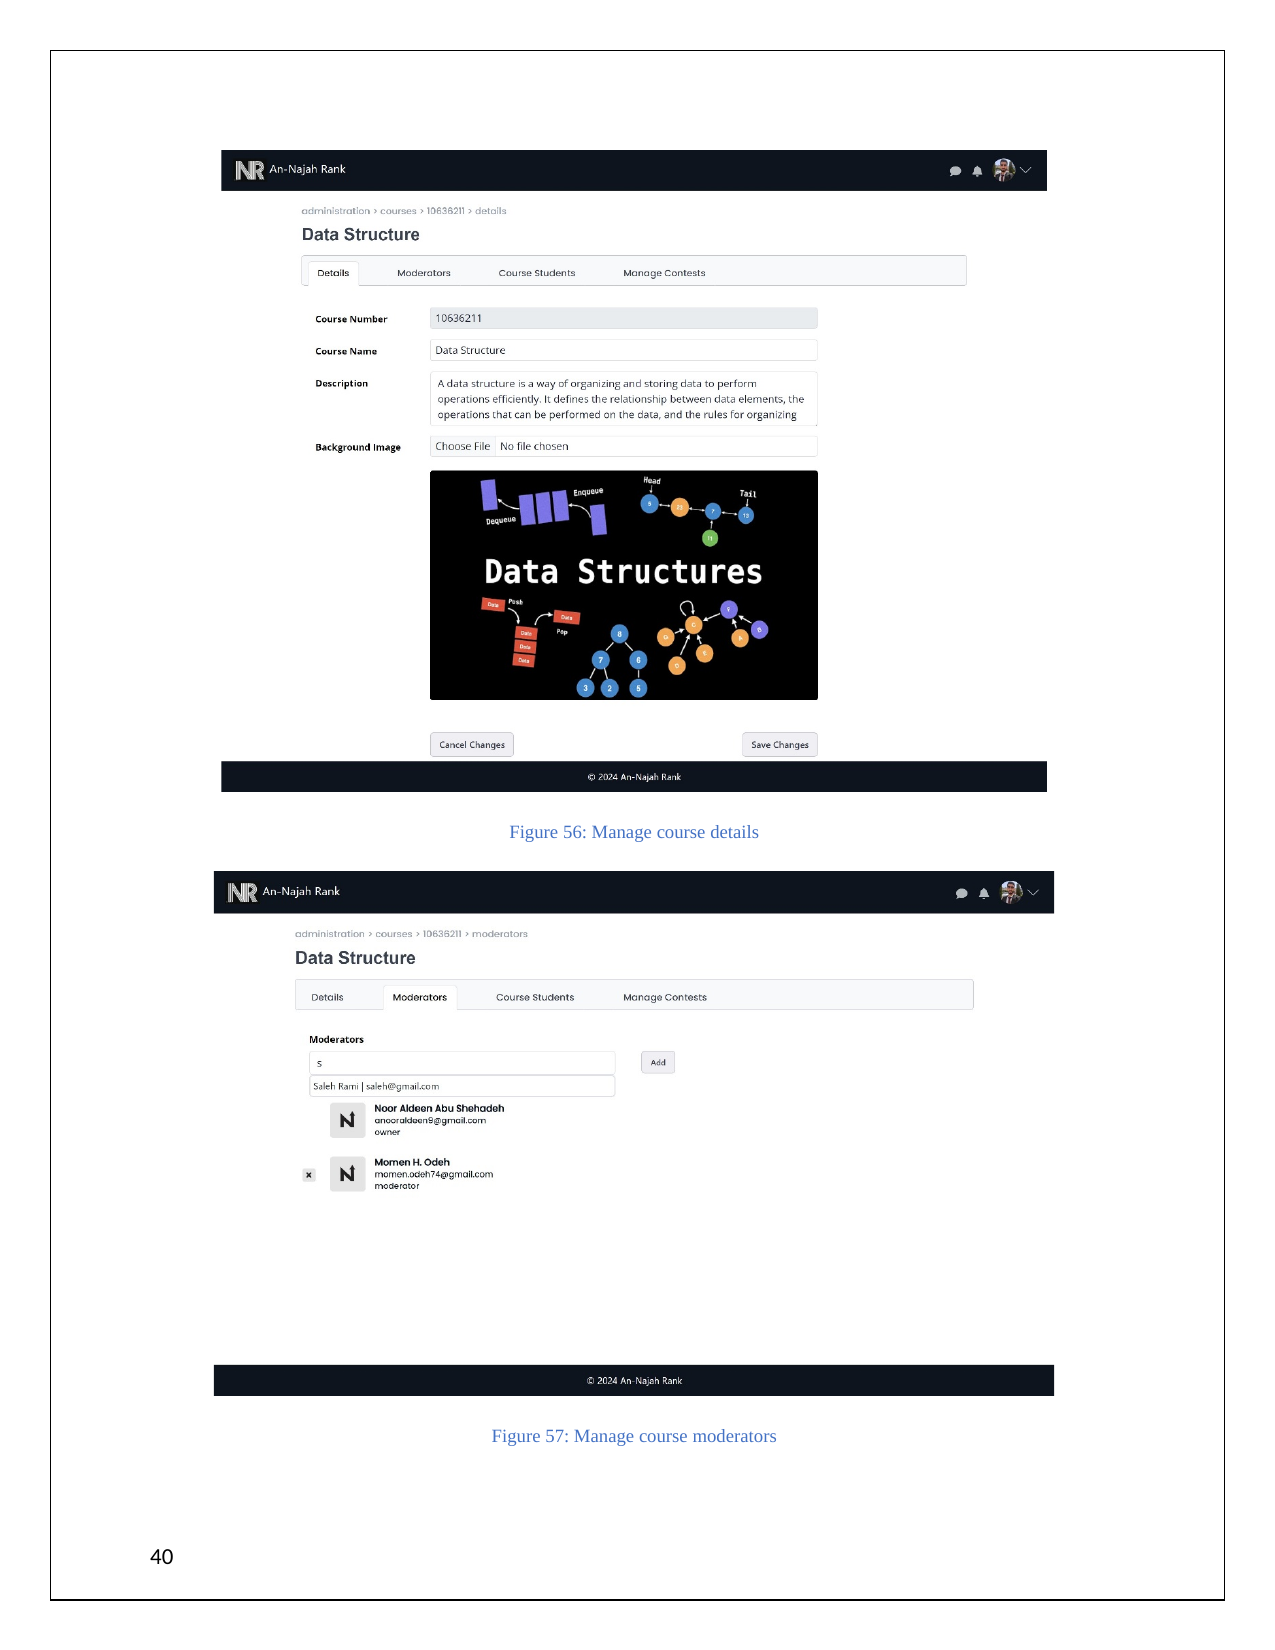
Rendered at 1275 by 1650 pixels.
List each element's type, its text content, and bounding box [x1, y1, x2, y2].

picture [221, 150, 1047, 792]
picture [213, 871, 1055, 1396]
